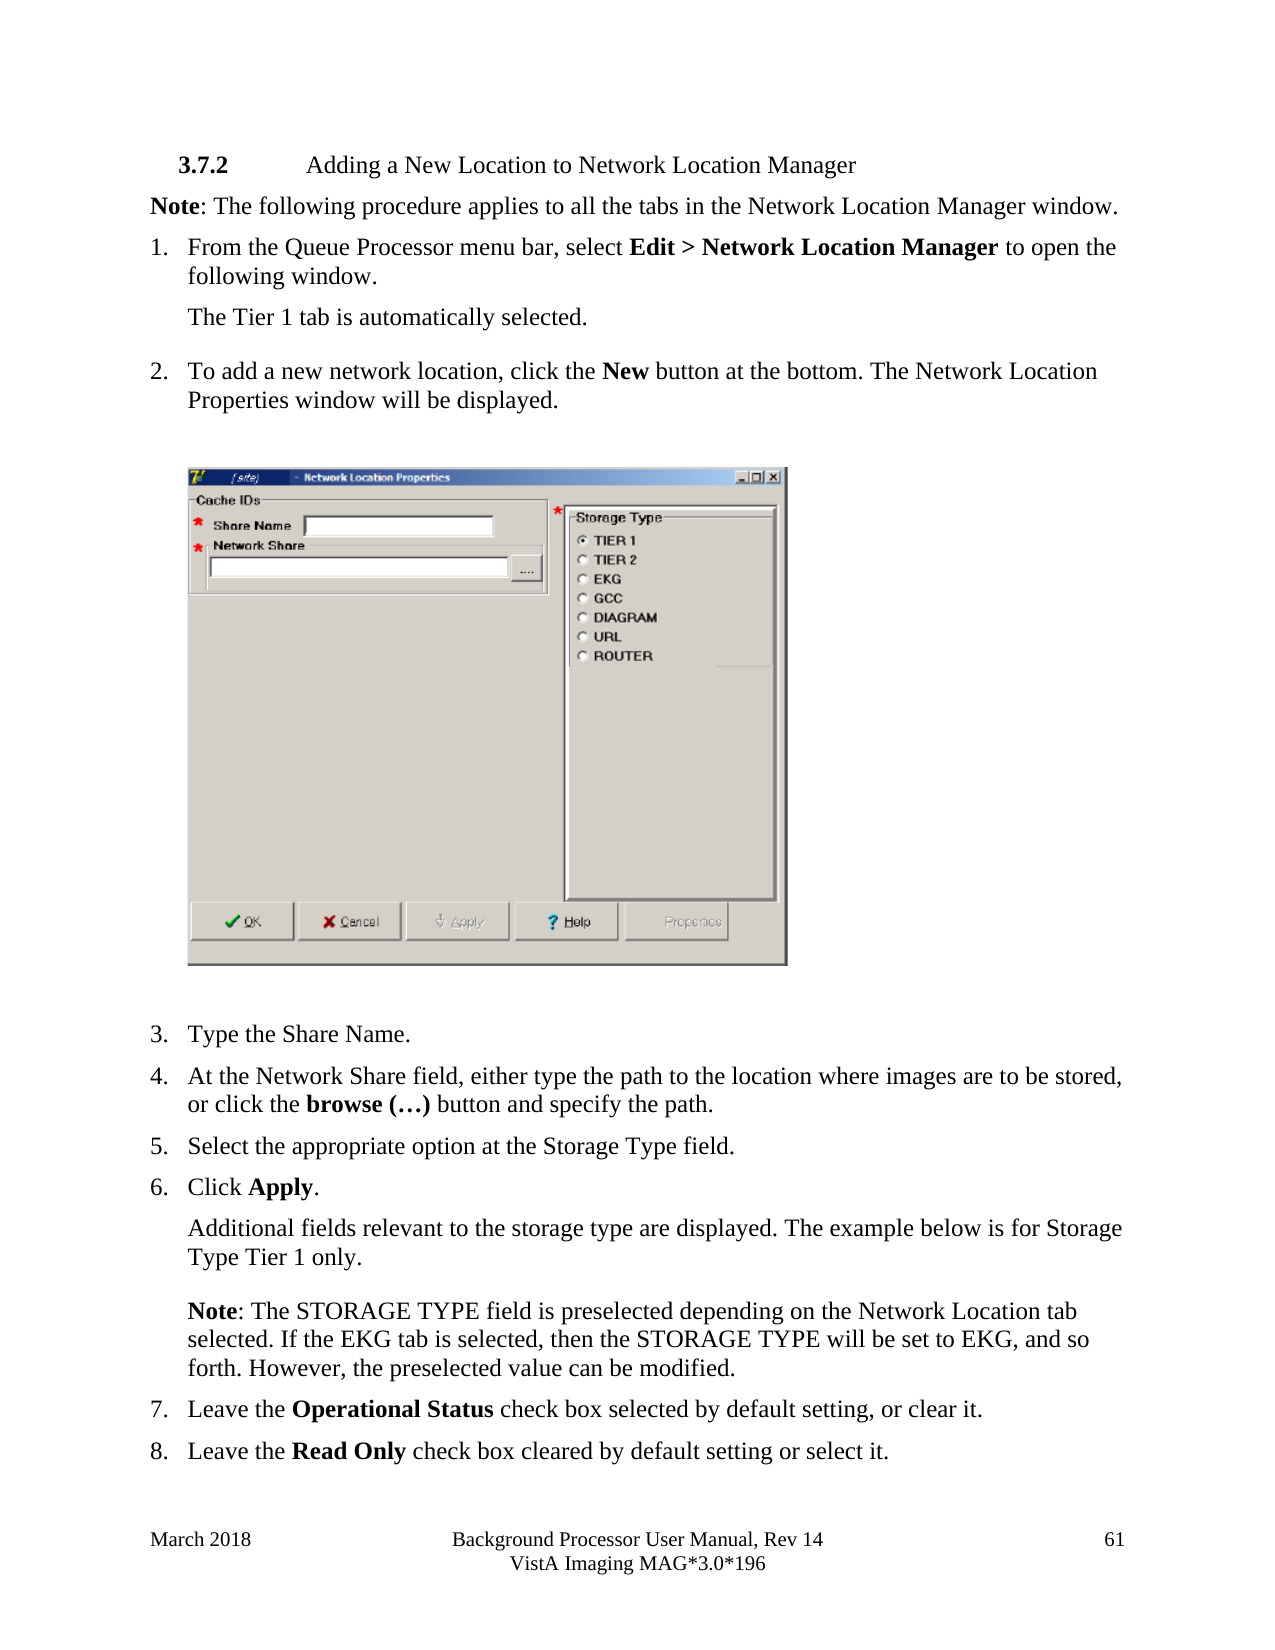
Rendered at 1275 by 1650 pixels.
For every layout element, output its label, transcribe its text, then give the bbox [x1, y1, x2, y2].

list Leave the Read Only check box cleared by default setting or select it. [150, 1436, 1125, 1464]
list From the Queue Processor menu bar, select Edit > Network Location Manager to open the following window. [150, 232, 1125, 290]
list Click Apply. [150, 1172, 1125, 1201]
list Leave the Operational Status check box selected by default setting, or clear it. [150, 1394, 1125, 1423]
picture [187, 467, 788, 966]
text Note: The STORAGE TYPE field is preselected depending on the Network Location tab selected. If the EKG tab is selected, then the STORAGE TYPE will be set to EKG, and so forth. However, the preselected value can be modified. [187, 1296, 1125, 1382]
list Type the Share Name. [150, 1019, 1125, 1048]
subtitle Adding a New Location to Network Location Manager [178, 150, 1125, 179]
text The Tier 1 tab is automatically selected. [187, 302, 1125, 331]
text Note: The following procedure applies to all the tabs in the Network Location Manager window. [150, 191, 1125, 220]
list Select the appropriate option at the Storage Type field. [150, 1131, 1125, 1159]
list To add a new network location, click the New button at the bottom. The Network Location Properties window will be displayed. [150, 356, 1125, 414]
list At the Network Share field, either type the path to the location where images are to be stored, or click the browse (…) button and specify the path. [150, 1061, 1125, 1118]
text Additional fields relevant to the storage type are displayed. The example below is for Storage Type Tier 1 only. [187, 1213, 1125, 1271]
